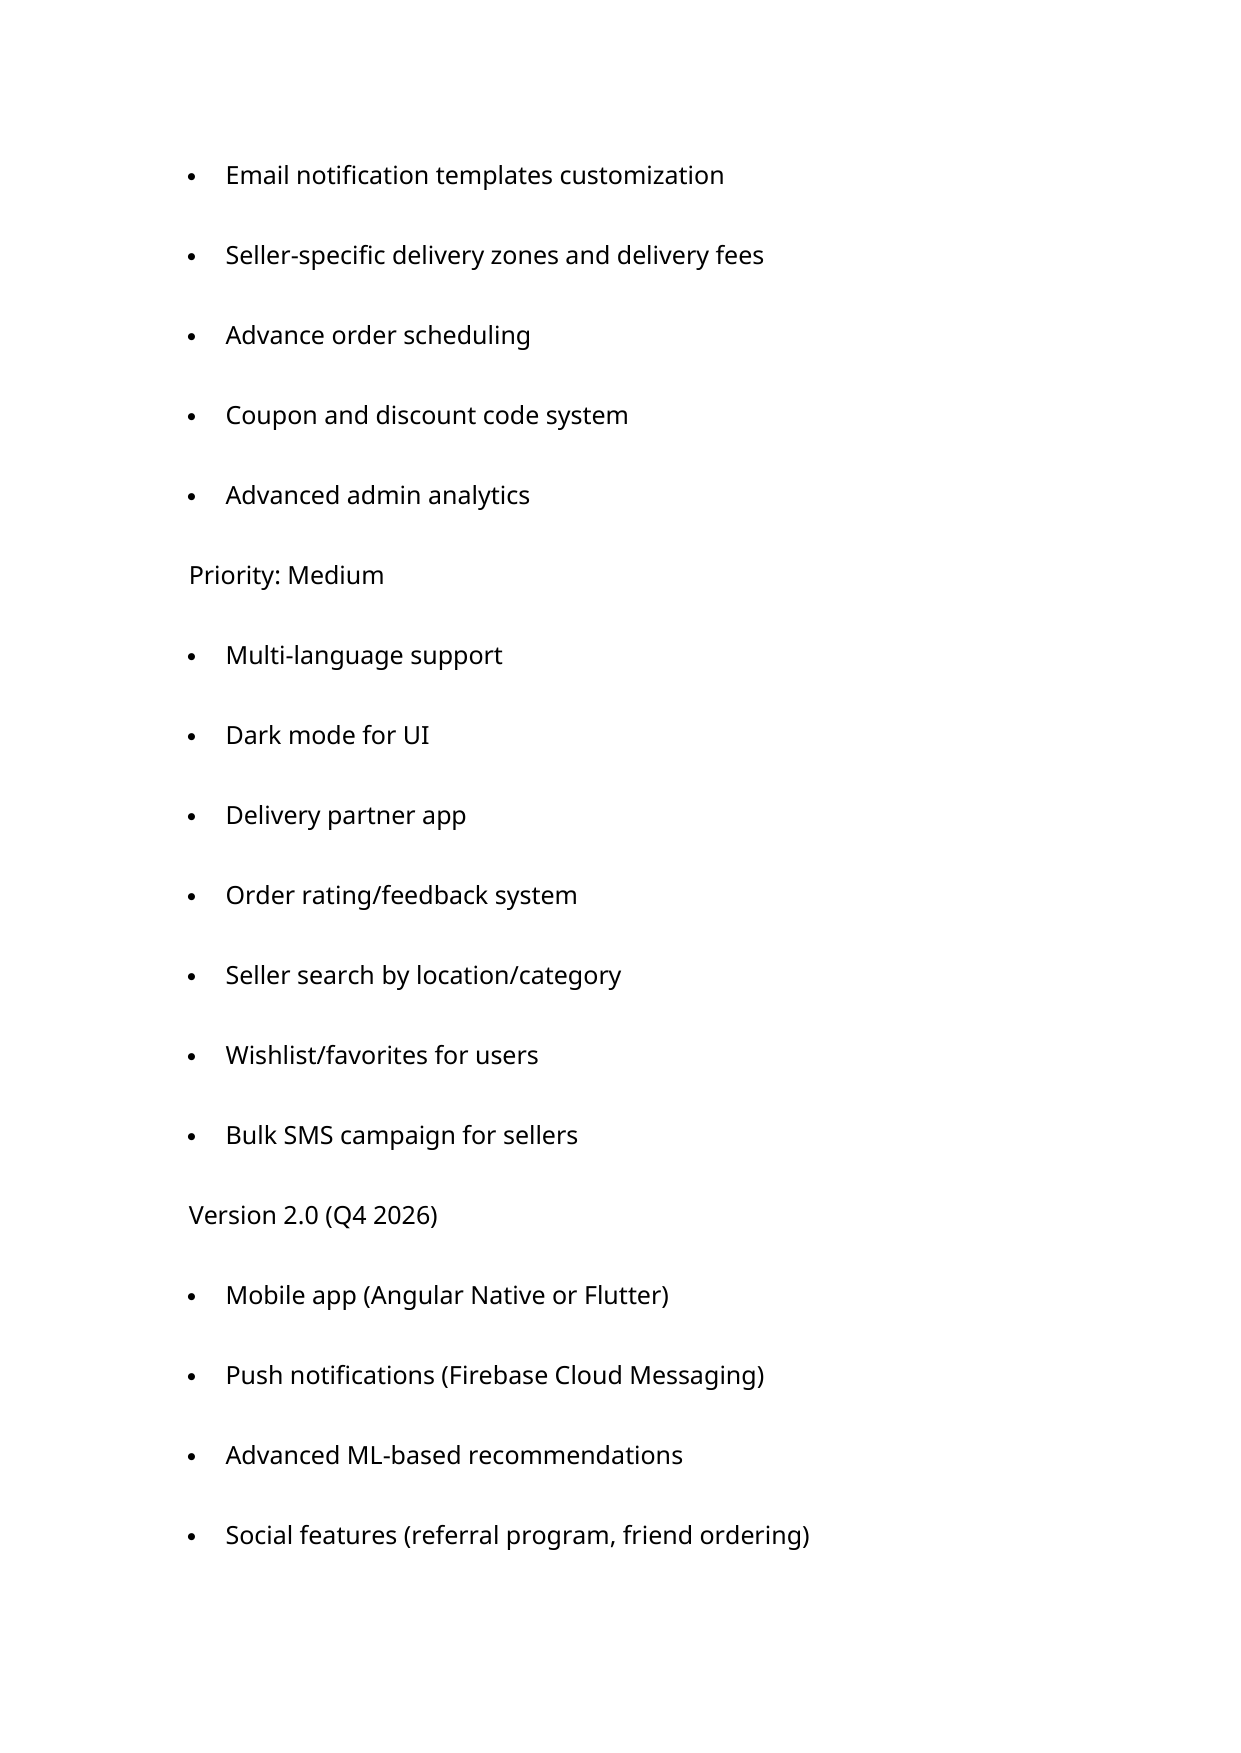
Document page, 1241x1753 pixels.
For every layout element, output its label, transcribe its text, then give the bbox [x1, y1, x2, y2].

list Social features (referral program, friend ordering) [188, 1507, 1059, 1559]
list Coupon and discount code system [188, 387, 1059, 439]
text Version 2.0 (Q4 2026) [188, 1187, 1059, 1239]
list Mobile app (Angular Native or Flutter) [188, 1267, 1059, 1319]
list Bulk SMS campaign for sellers [188, 1107, 1059, 1159]
list Delivery partner app [188, 787, 1059, 839]
text Priority: Medium [188, 547, 1059, 599]
list Multi-language support [188, 627, 1059, 679]
list Advanced ML-based recommendations [188, 1427, 1059, 1479]
list Push notifications (Firebase Cloud Messaging) [188, 1347, 1059, 1399]
list Advance order scheduling [188, 307, 1059, 359]
list Wishlist/favorites for users [188, 1027, 1059, 1079]
list Email notification templates customization [188, 147, 1059, 199]
list Dark mode for UI [188, 707, 1059, 759]
list Advanced admin analytics [188, 467, 1059, 519]
list Seller search by location/category [188, 947, 1059, 999]
list Seller-specific delivery zones and delivery fees [188, 227, 1059, 279]
list Order rating/feedback system [188, 867, 1059, 919]
